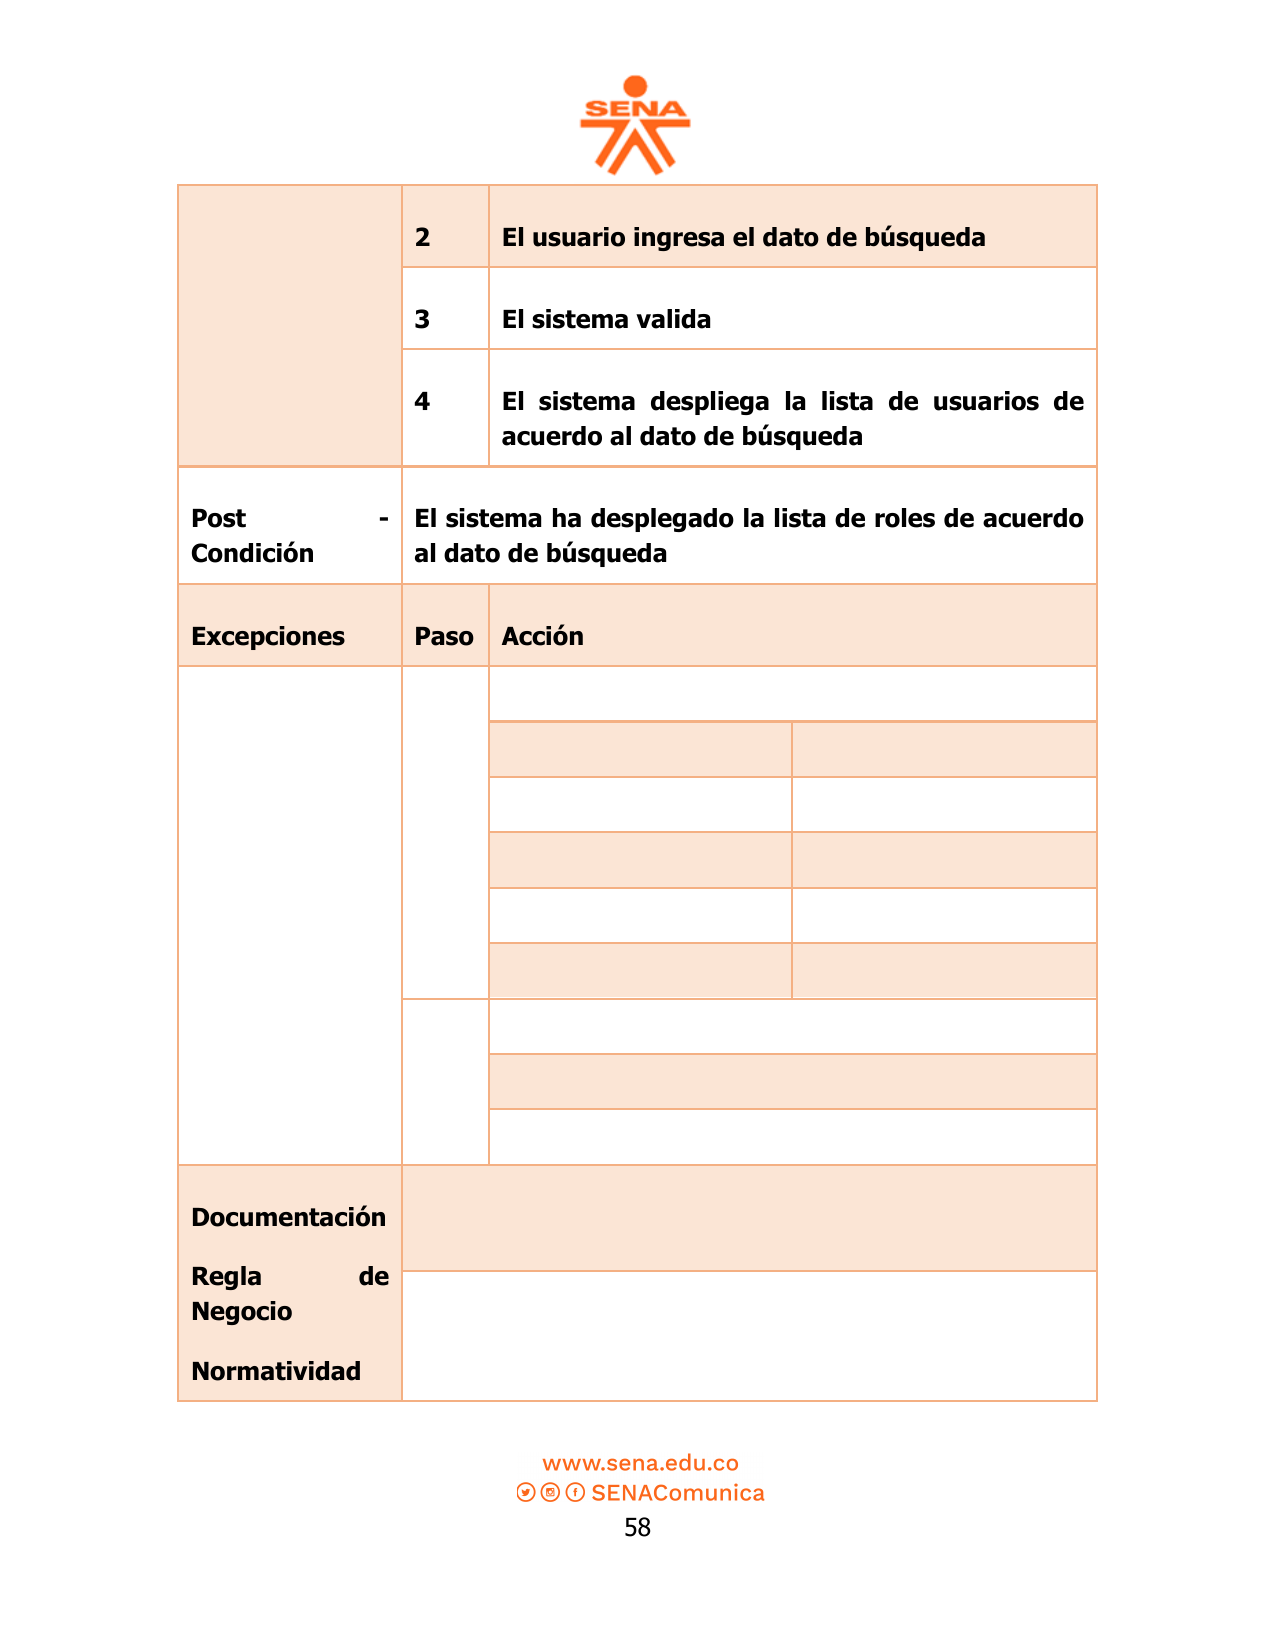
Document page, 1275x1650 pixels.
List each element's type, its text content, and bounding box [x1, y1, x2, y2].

table_cell [793, 944, 1096, 997]
table_cell [403, 667, 488, 997]
table_cell [490, 889, 791, 942]
table_cell [490, 778, 791, 831]
table_cell [403, 1166, 1096, 1270]
table_cell El sistema valida [490, 268, 1096, 348]
table_cell Excepciones [179, 585, 401, 665]
table_cell Paso [403, 585, 488, 665]
table_cell [403, 1272, 1096, 1400]
table_cell 2 [403, 186, 488, 266]
table_cell Post - Condición [179, 468, 401, 582]
table_cell El usuario ingresa el dato de búsqueda [490, 186, 1096, 266]
table_cell [490, 1000, 1096, 1053]
table_cell [793, 778, 1096, 831]
table_cell [490, 944, 791, 997]
table_cell [793, 723, 1096, 776]
table_cell [403, 1000, 488, 1164]
table_cell [490, 723, 791, 776]
table_cell 3 [403, 268, 488, 348]
table_cell [490, 833, 791, 887]
table_cell [490, 1055, 1096, 1108]
table_cell [793, 833, 1096, 887]
table_cell [179, 667, 401, 1164]
table_cell El sistema despliega la lista de usuarios de acuerdo al dato de búsqueda [490, 350, 1096, 465]
table_cell [490, 1110, 1096, 1164]
table_cell Acción [490, 585, 1096, 665]
picture [573, 73, 702, 184]
table_cell El sistema ha desplegado la lista de roles de acuerdo al dato de búsqueda [403, 468, 1096, 582]
picture [517, 1452, 765, 1502]
table_cell [490, 667, 1096, 720]
table_cell [793, 889, 1096, 942]
table_cell 4 [403, 350, 488, 465]
table_cell Documentación Regla de Negocio Normatividad [179, 1166, 401, 1400]
